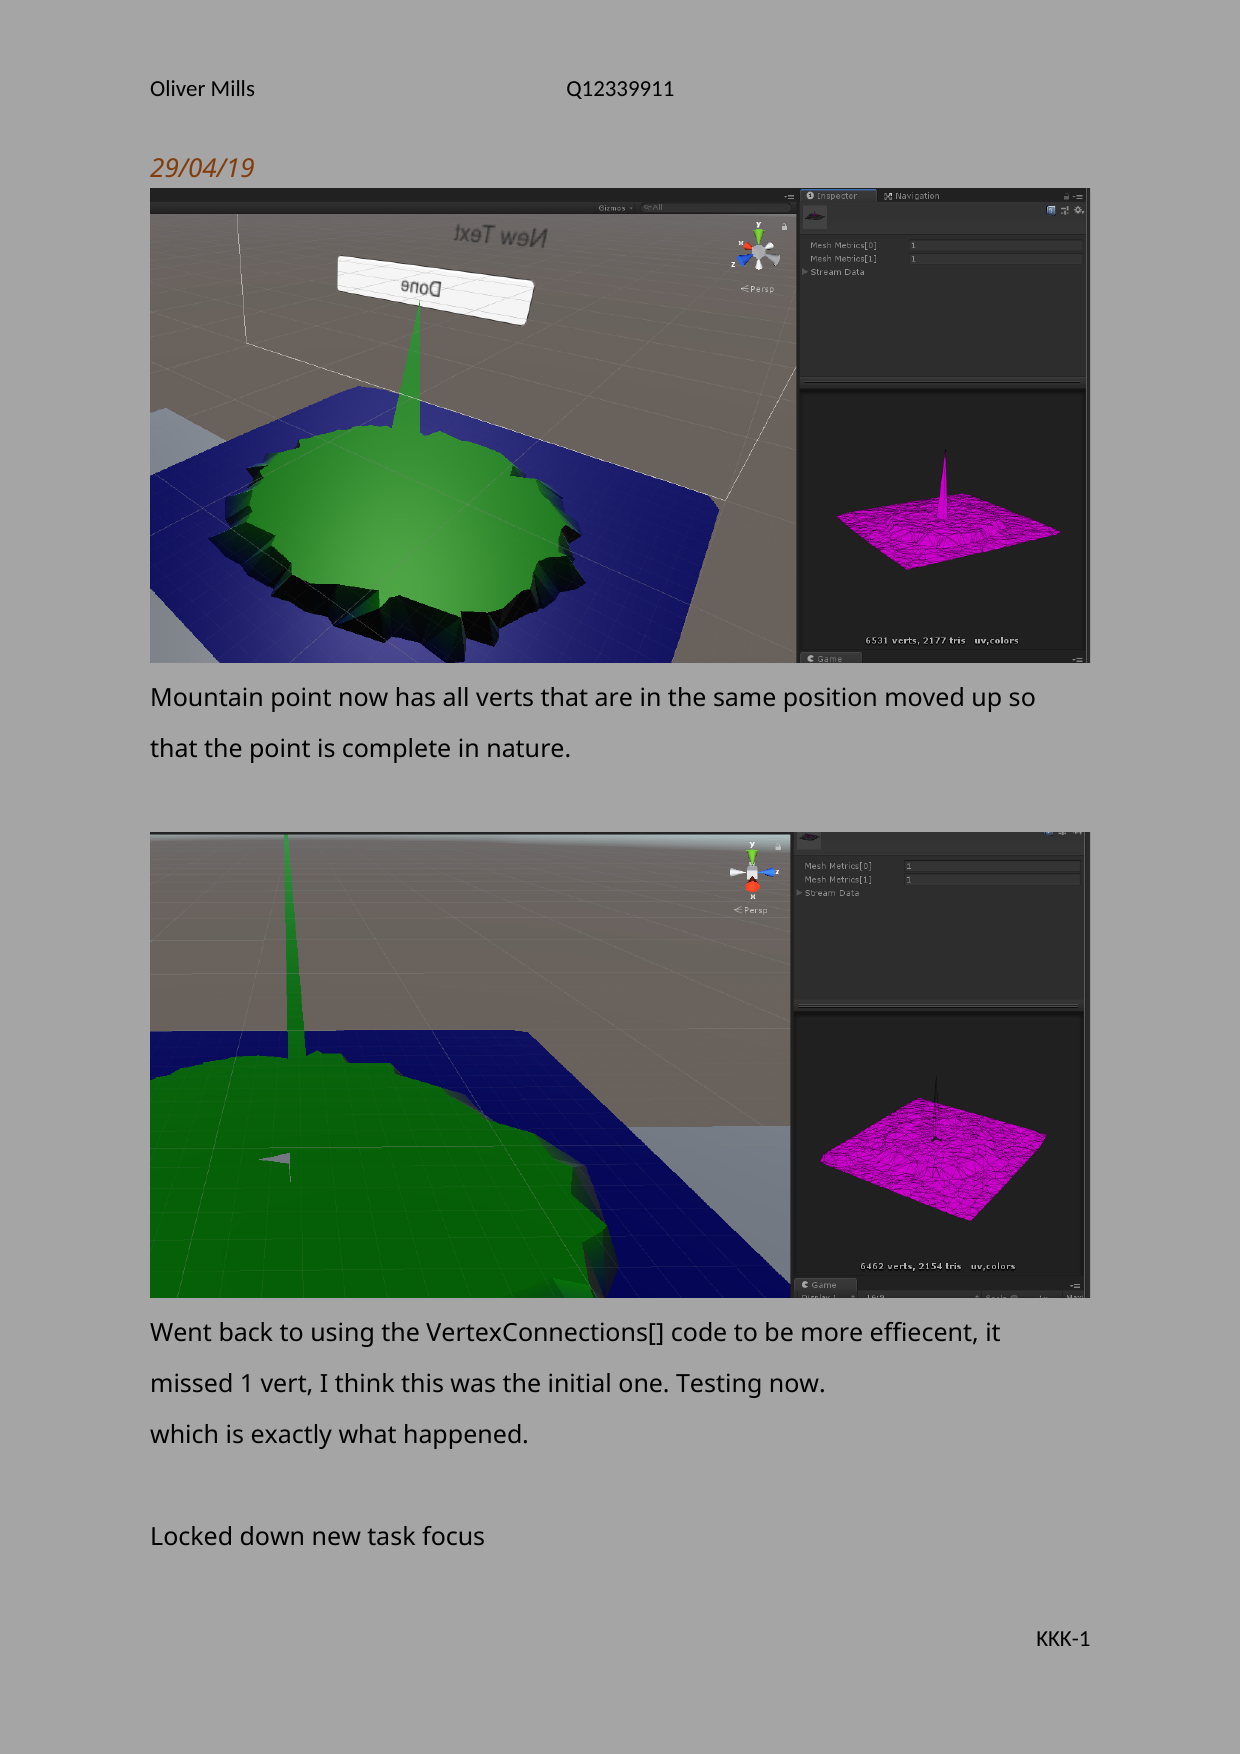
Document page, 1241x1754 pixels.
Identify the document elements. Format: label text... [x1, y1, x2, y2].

picture [150, 188, 1091, 663]
text Locked down new task focus [150, 1519, 1090, 1553]
picture [150, 832, 1091, 1298]
text Mountain point now has all verts that are in the same position moved up so that the point is complete in nature. [150, 679, 1090, 764]
subtitle 29/04/19 [150, 150, 1090, 186]
text Went back to using the VertexConnections[] code to be more effiecent, it missed 1 vert, I think this was the initial one. Testing now. which is exactly what happened. [150, 1315, 1090, 1451]
